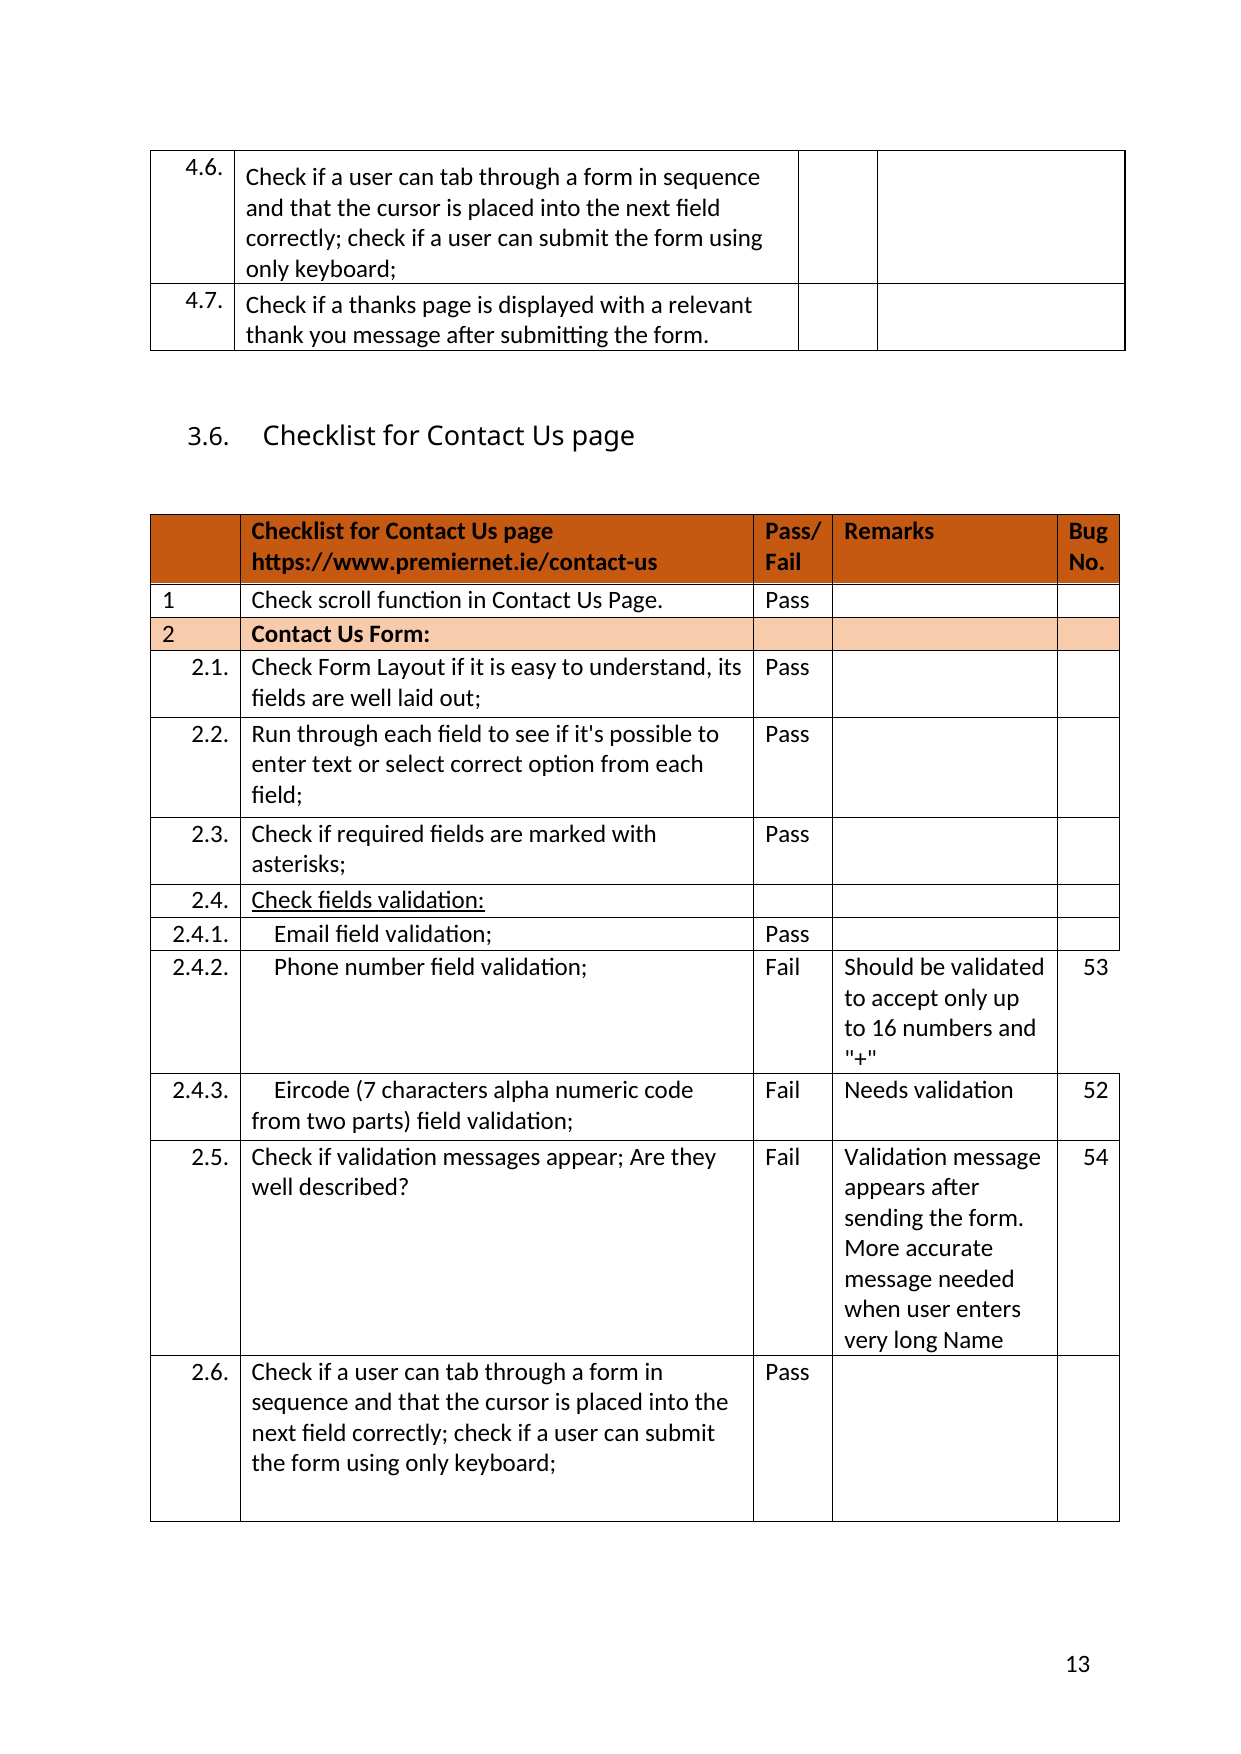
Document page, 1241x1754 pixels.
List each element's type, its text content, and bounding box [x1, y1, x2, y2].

table_cell Pass [754, 918, 832, 950]
table_header [151, 515, 240, 583]
table_cell Run through each field to see if it's possible to enter text or select correct option from each field; [241, 718, 753, 817]
table_cell Should be validated to accept only up to 16 numbers and "+" [833, 951, 1057, 1073]
table_cell Check if a user can tab through a form in sequence and that the cursor is placed into the next field correctly; check if a user can submit the form using only keyboard; [241, 1356, 753, 1521]
table_cell Contact Us Form: [241, 618, 753, 650]
table_header Pass/ Fail [754, 515, 832, 583]
table_cell [799, 284, 877, 350]
table_cell [833, 618, 1057, 650]
table_cell [1058, 885, 1119, 917]
table_cell Check Form Layout if it is easy to understand, its fields are well laid out; [241, 651, 753, 717]
table_header Bug No. [1058, 515, 1119, 583]
table_cell 2.1. [151, 651, 240, 717]
table_cell Needs validation [833, 1074, 1057, 1140]
table_cell [1058, 618, 1119, 650]
table_cell [754, 885, 832, 917]
table_cell [1058, 651, 1119, 717]
table_cell [754, 618, 832, 650]
table_cell [833, 818, 1057, 883]
table_cell Pass [754, 718, 832, 817]
table_cell Check fields validation: [241, 885, 753, 917]
table_cell Email field validation; [241, 918, 753, 950]
table_cell 2.6. [151, 1356, 240, 1521]
subtitle Checklist for Contact Us page [187, 416, 1090, 453]
table_cell Phone number field validation; [241, 951, 753, 1073]
table_cell [878, 151, 1124, 283]
table_cell 4.7. [151, 284, 234, 350]
table_cell Pass [754, 651, 832, 717]
table_cell 2.5. [151, 1141, 240, 1354]
table_cell Check if required fields are marked with asterisks; [241, 818, 753, 883]
table_cell [833, 585, 1057, 617]
table_cell Pass [754, 585, 832, 617]
table_cell [1058, 1356, 1119, 1521]
table_cell 2.4. [151, 885, 240, 917]
table_cell Check if validation messages appear; Are they well described? [241, 1141, 753, 1354]
table_cell Fail [754, 951, 832, 1073]
table_cell Check if a thanks page is displayed with a relevant thank you message after submitting the form. [235, 284, 798, 350]
table_cell [878, 284, 1124, 350]
table_cell 4.6. [151, 151, 234, 283]
table_cell 1 [151, 585, 240, 617]
table_cell 52 [1058, 1074, 1119, 1140]
table_cell 2.4.3. [151, 1074, 240, 1140]
table_cell 2.4.2. [151, 951, 240, 1073]
table_cell 2.4.1. [151, 918, 240, 950]
table_cell Check scroll function in Contact Us Page. [241, 585, 753, 617]
table_cell Validation message appears after sending the form. More accurate message needed when user enters very long Name [833, 1141, 1057, 1354]
table_cell 2.3. [151, 818, 240, 883]
table_cell Fail [754, 1141, 832, 1354]
table_header Checklist for Contact Us page https://www.premiernet.ie/contact-us [241, 515, 753, 583]
table_header Remarks [833, 515, 1057, 583]
table_cell Pass [754, 818, 832, 883]
table_cell Fail [754, 1074, 832, 1140]
table_cell 2 [151, 618, 240, 650]
table_cell [833, 1356, 1057, 1521]
table_cell 54 [1058, 1141, 1119, 1354]
table_cell 2.2. [151, 718, 240, 817]
table_cell Eircode (7 characters alpha numeric code from two parts) field validation; [241, 1074, 753, 1140]
table_cell [833, 918, 1057, 950]
table_cell 53 [1058, 951, 1119, 1073]
table_cell [833, 885, 1057, 917]
table_cell [833, 651, 1057, 717]
table_cell [833, 718, 1057, 817]
table_cell [1058, 918, 1119, 950]
table_cell Check if a user can tab through a form in sequence and that the cursor is placed into the next field correctly; check if a user can submit the form using only keyboard; [235, 151, 798, 283]
table_cell [1058, 718, 1119, 817]
table_cell [1058, 585, 1119, 617]
table_cell [1058, 818, 1119, 883]
table_cell Pass [754, 1356, 832, 1521]
table_cell [799, 151, 877, 283]
